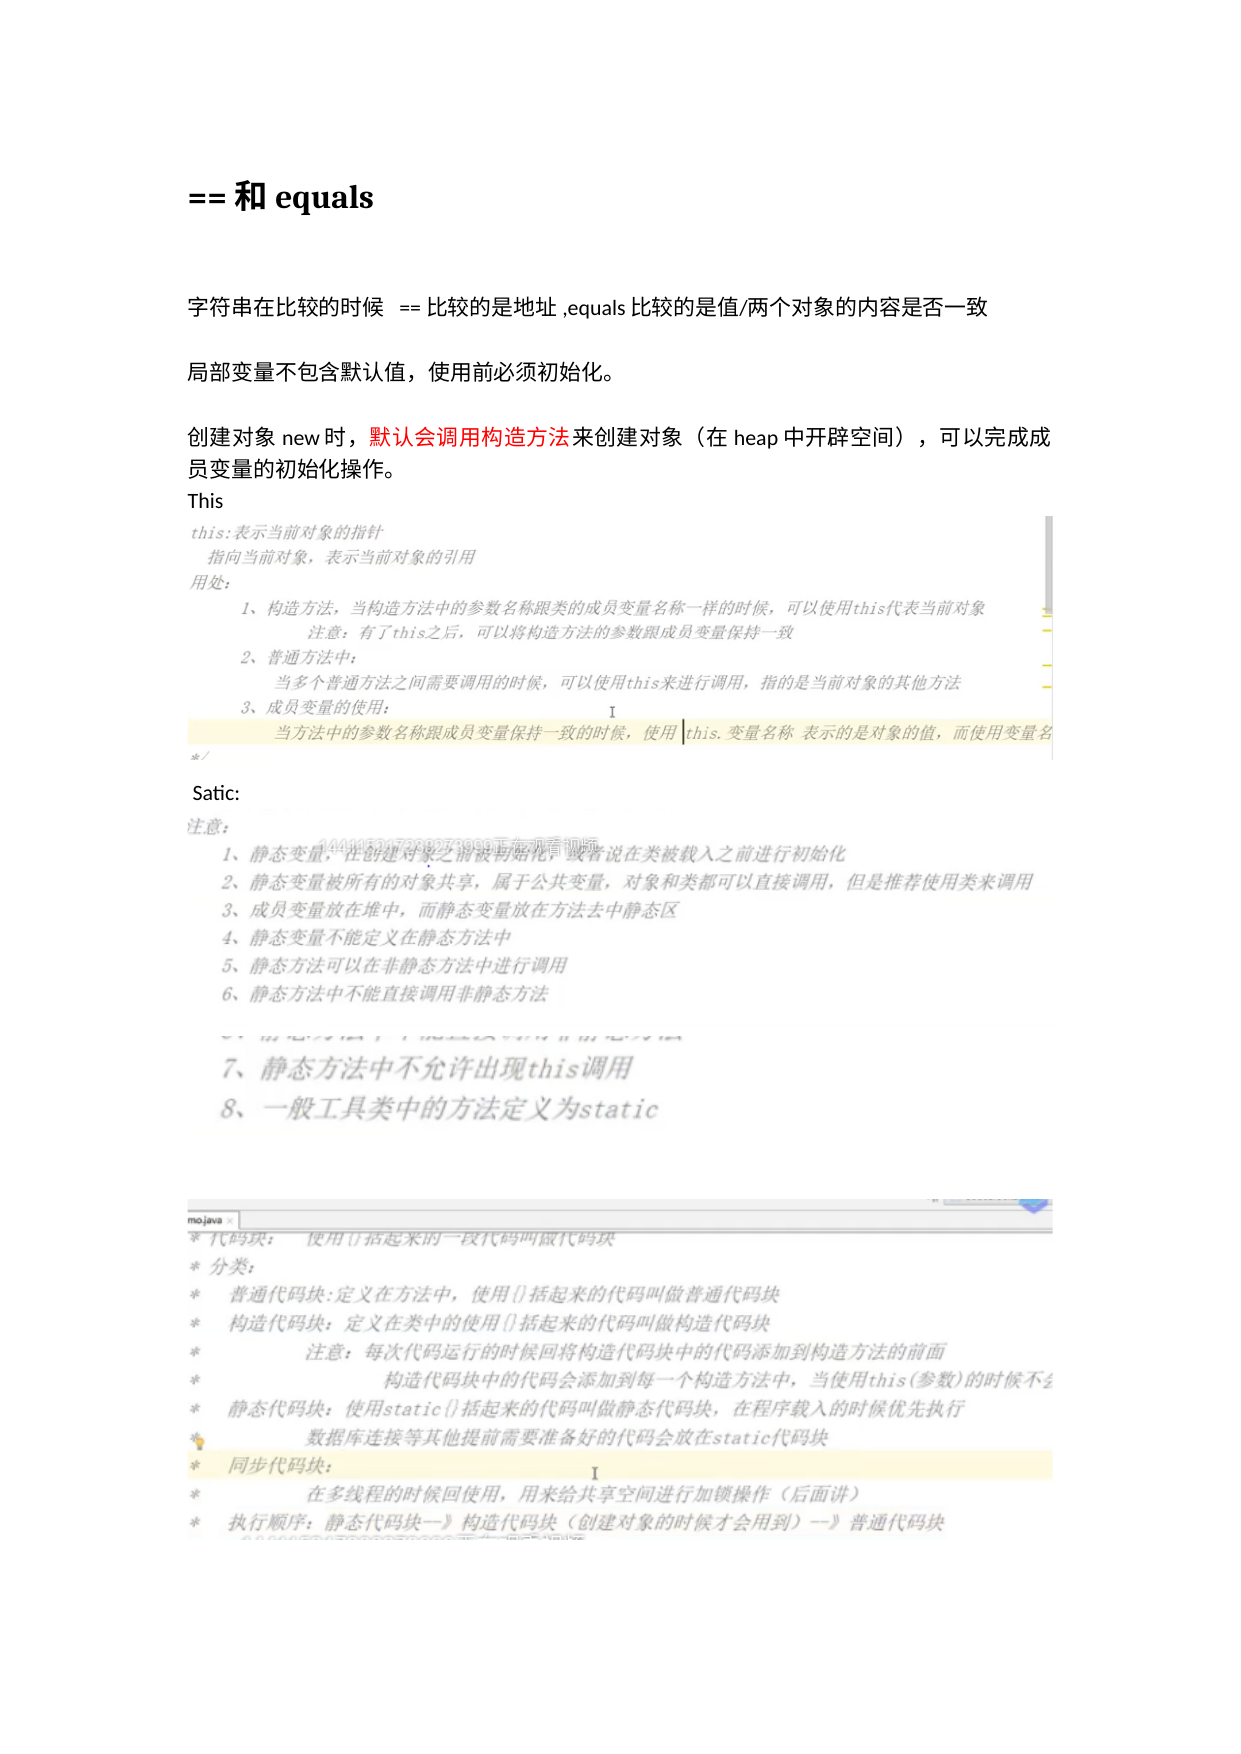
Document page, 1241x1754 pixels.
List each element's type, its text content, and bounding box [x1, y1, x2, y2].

picture [187, 1036, 695, 1137]
picture [187, 1199, 1053, 1540]
text Satic: [187, 777, 1053, 809]
subtitle == 和 equals [187, 162, 1053, 227]
text This [187, 484, 1053, 516]
picture [187, 516, 1053, 760]
text 创建对象new时，默认会调用构造方法来创建对象（在heap中开辟空间），可以完成成员变量的初始化操作。 [187, 419, 1053, 484]
text 局部变量不包含默认值，使用前必须初始化。 [187, 354, 1053, 387]
picture [187, 809, 1053, 1027]
text 字符串在比较的时候 == 比较的是地址 ,equals比较的是值/两个对象的内容是否一致 [187, 289, 1053, 322]
